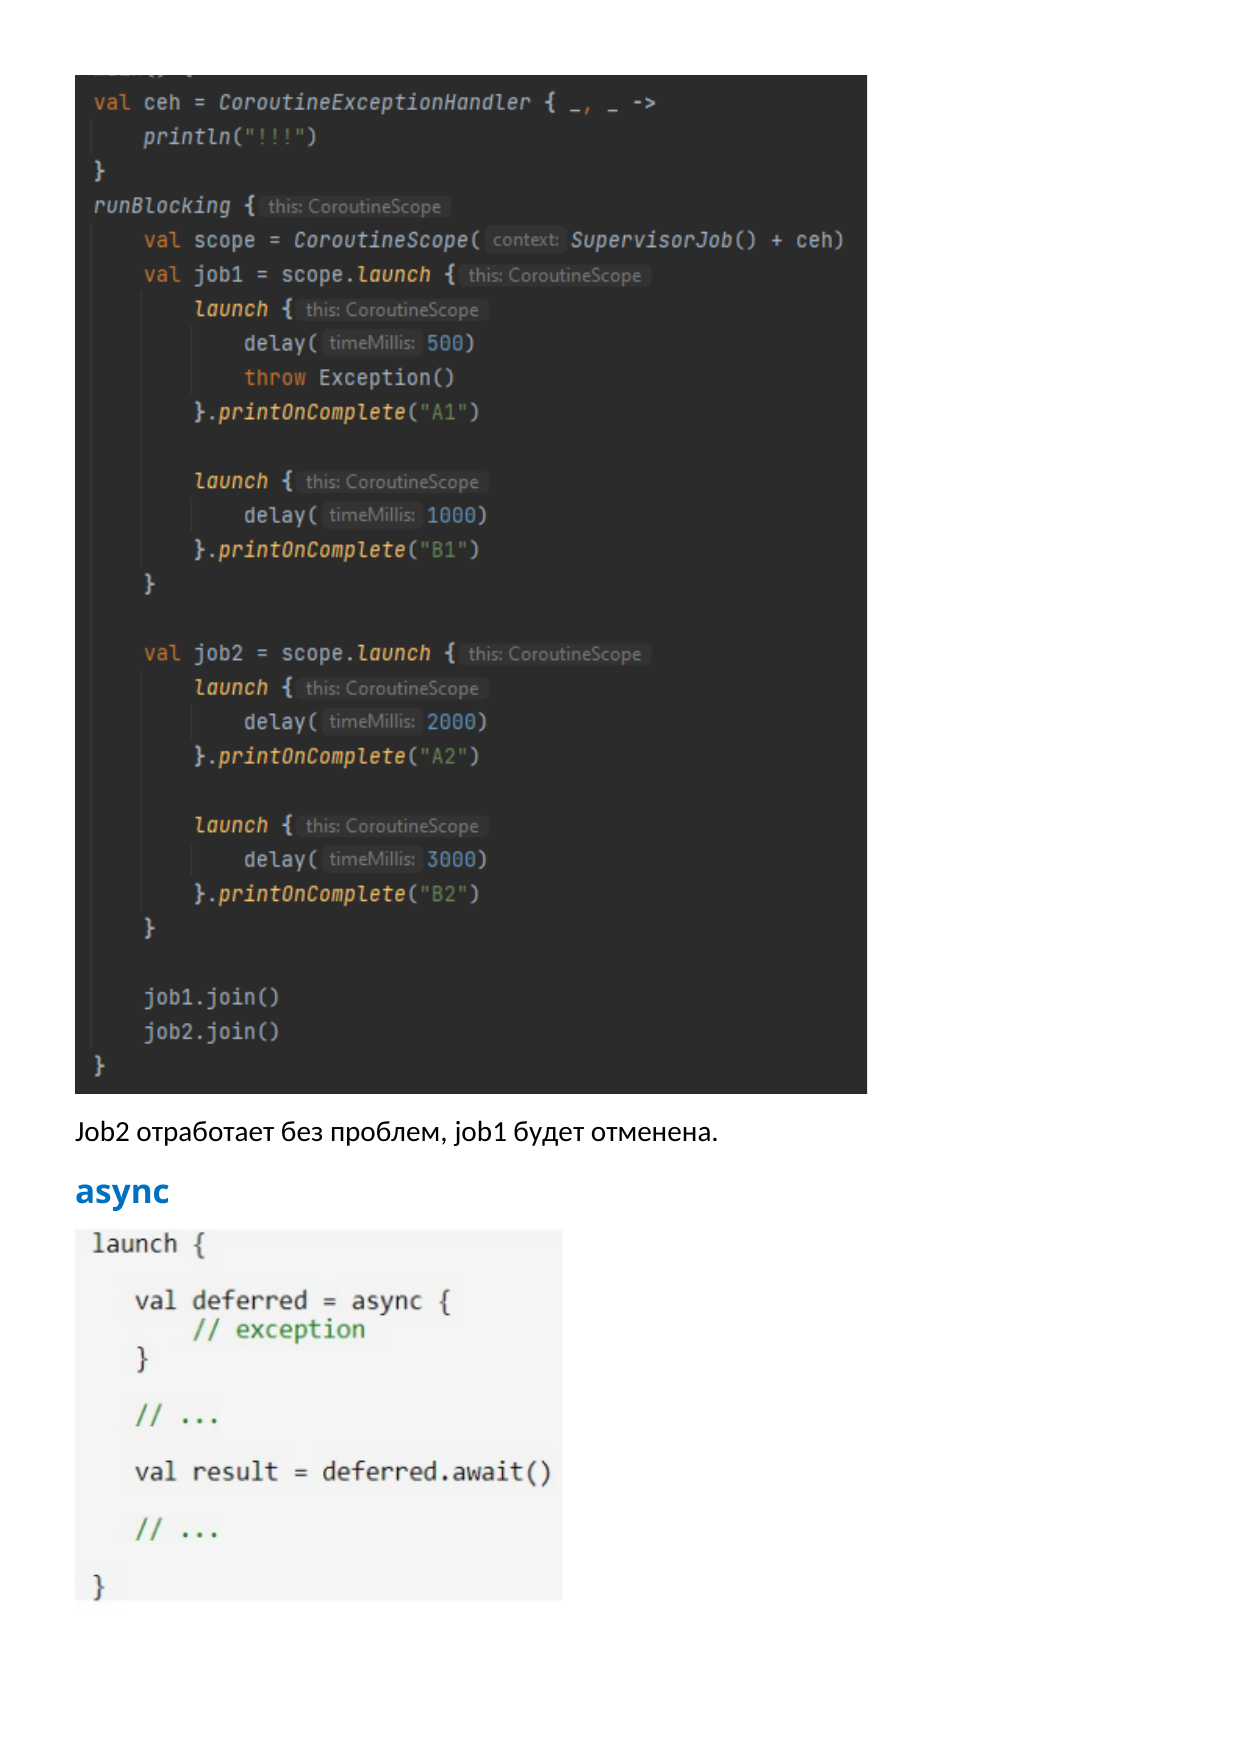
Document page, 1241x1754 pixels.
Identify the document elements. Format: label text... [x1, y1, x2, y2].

text Job2 отработает без проблем, job1 будет отменена. [75, 1113, 1165, 1149]
picture [75, 75, 868, 1094]
picture [75, 1217, 563, 1611]
subtitle async [75, 1168, 1165, 1214]
